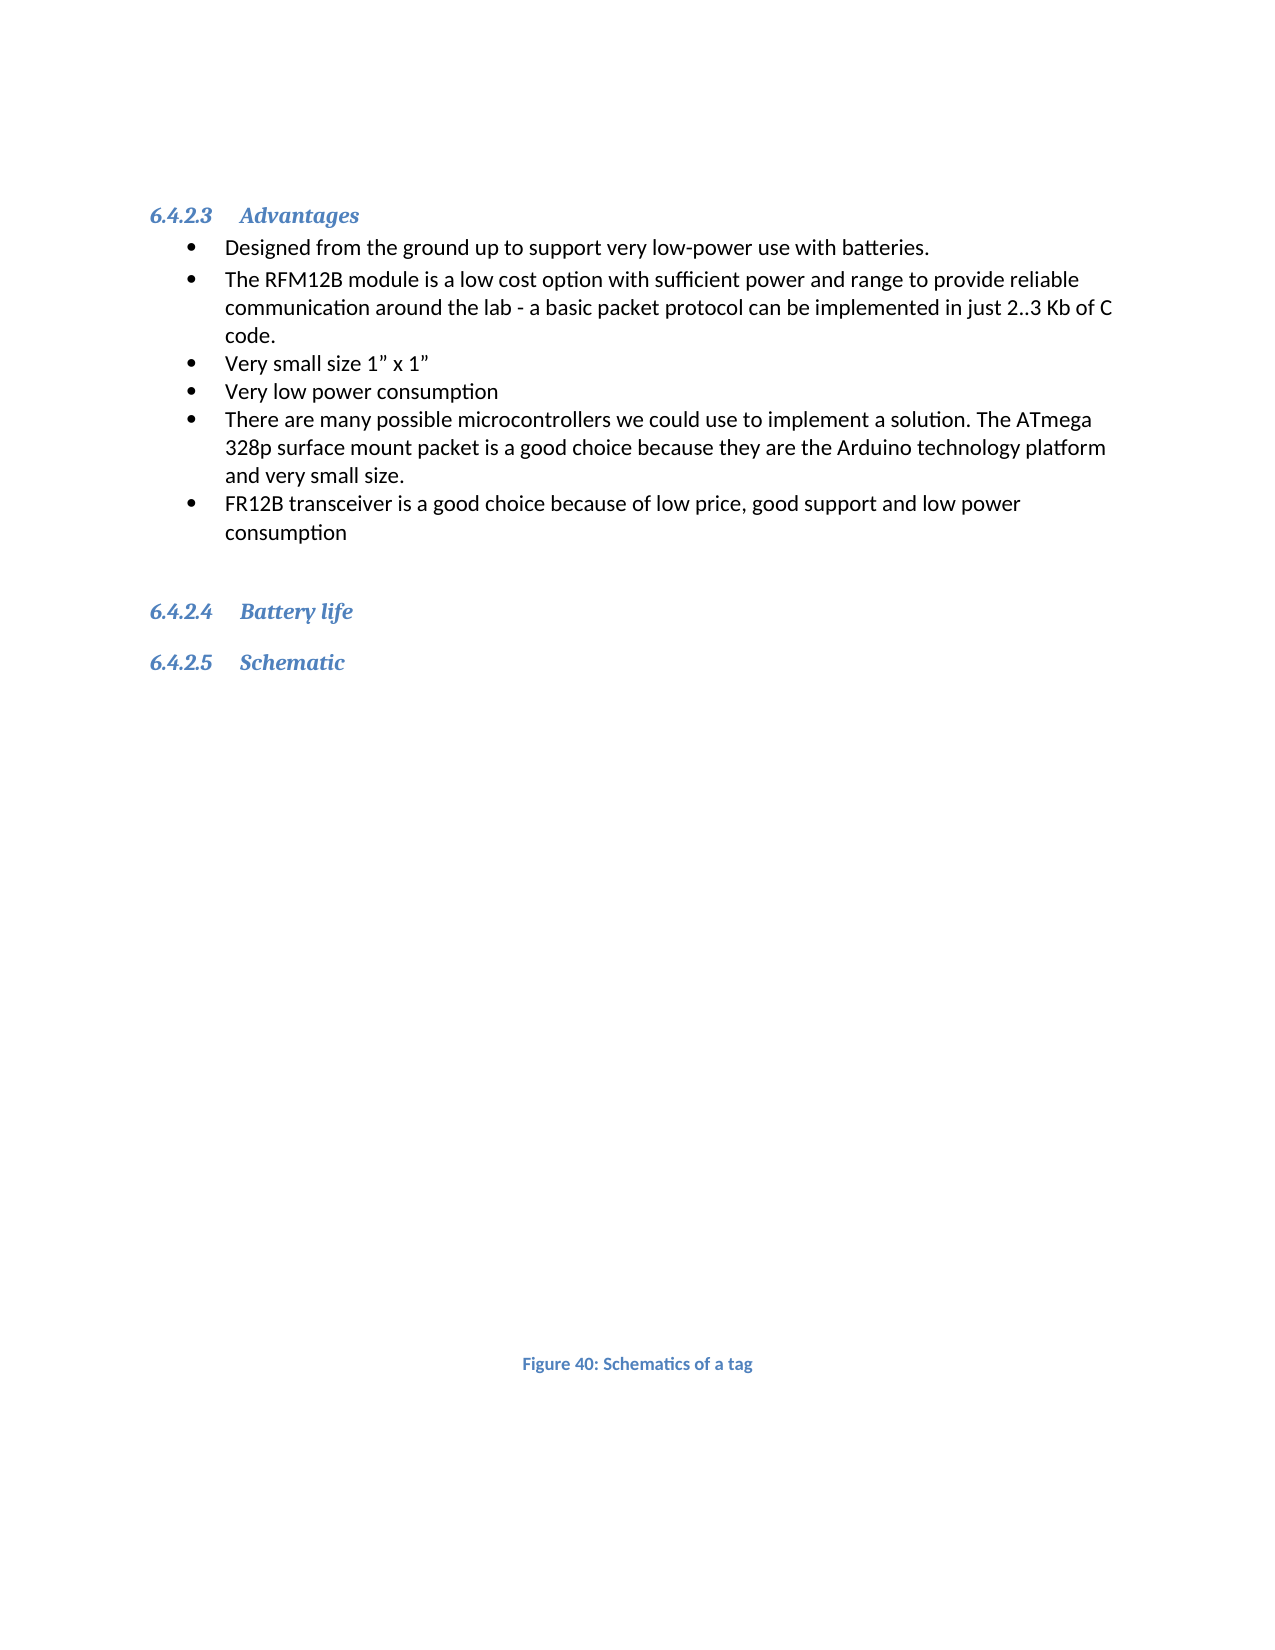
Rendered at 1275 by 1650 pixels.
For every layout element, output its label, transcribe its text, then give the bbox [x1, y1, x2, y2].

subtitle Battery life [150, 599, 1125, 625]
list There are many possible microcontrollers we could use to implement a solution. The ATmega 328p surface mount packet is a good choice because they are the Arduino technology platform and very small size. [187, 406, 1125, 489]
subtitle Schematic [150, 650, 1125, 676]
list Designed from the ground up to support very low-power use with batteries. [187, 233, 1125, 261]
list FR12B transceiver is a good choice because of low price, good support and low power consumption [187, 489, 1125, 546]
list The RFM12B module is a low cost option with sufficient power and range to provide reliable communication around the lab - a basic packet protocol can be implemented in just 2..3 Kb of C code. [187, 265, 1125, 349]
subtitle Advantages [150, 203, 1125, 229]
list Very low power consumption [187, 377, 1125, 406]
list Very small size 1” x 1” [187, 349, 1125, 377]
